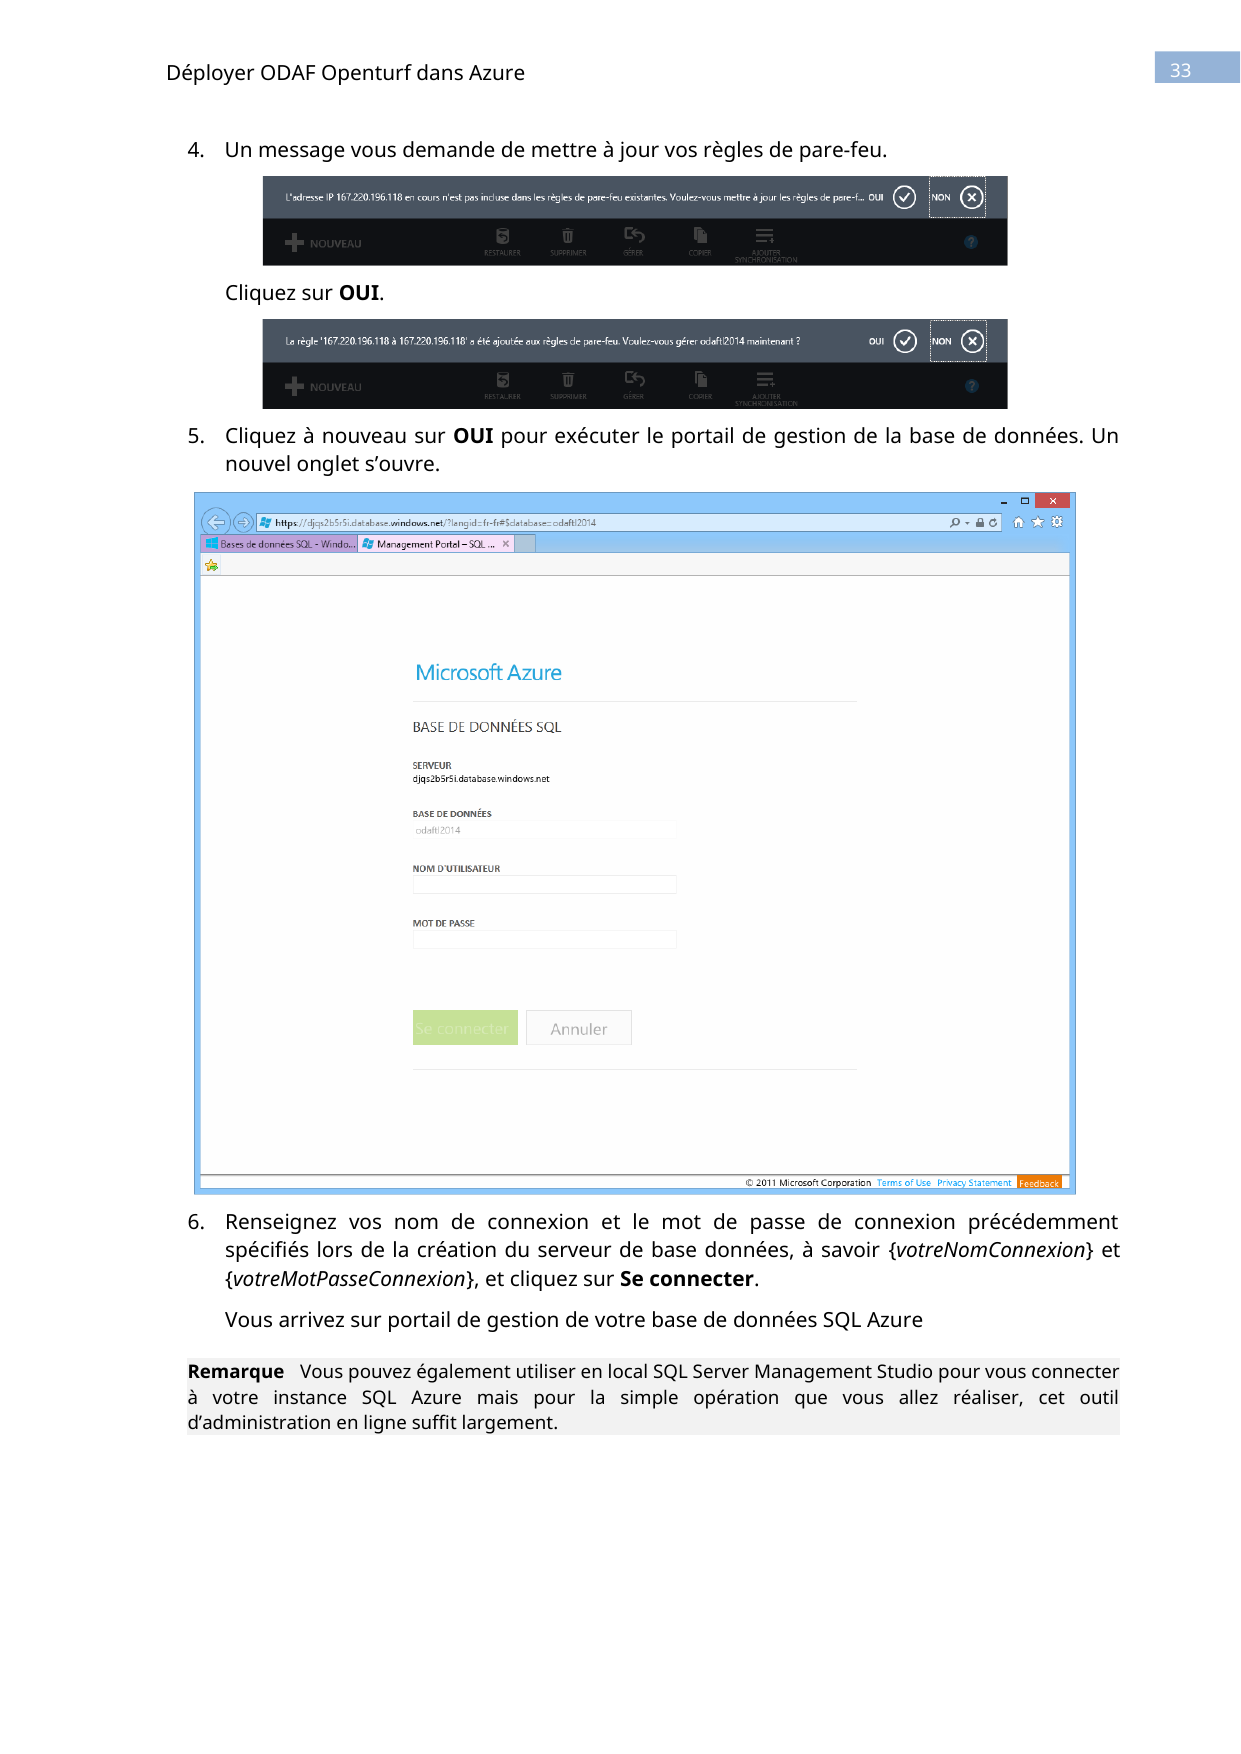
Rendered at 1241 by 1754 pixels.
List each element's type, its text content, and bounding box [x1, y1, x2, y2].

list Un message vous demande de mettre à jour vos règles de pare-feu. [187, 135, 1120, 163]
list Renseignez vos nom de connexion et le mot de passe de connexion précédemment spécifiés lors de la création du serveur de base données, à savoir {votreNomConnexion} et {votreMotPasseConnexion}, et cliquez sur Se connecter. [187, 1207, 1120, 1292]
list Cliquez à nouveau sur OUI pour exécuter le portail de gestion de la base de données. Un nouvel onglet s’ouvre. [187, 421, 1120, 478]
picture [262, 319, 1008, 409]
picture [262, 176, 1008, 266]
text Remarque Vous pouvez également utiliser en local SQL Server Management Studio pour vous connecter à votre instance SQL Azure mais pour la simple opération que vous allez réaliser, cet outil d’administration en ligne suffit largement. [187, 1358, 1120, 1435]
list Vous arrivez sur portail de gestion de votre base de données SQL Azure [225, 1305, 1120, 1333]
picture [193, 490, 1077, 1195]
text Cliquez sur OUI. [225, 278, 1120, 307]
